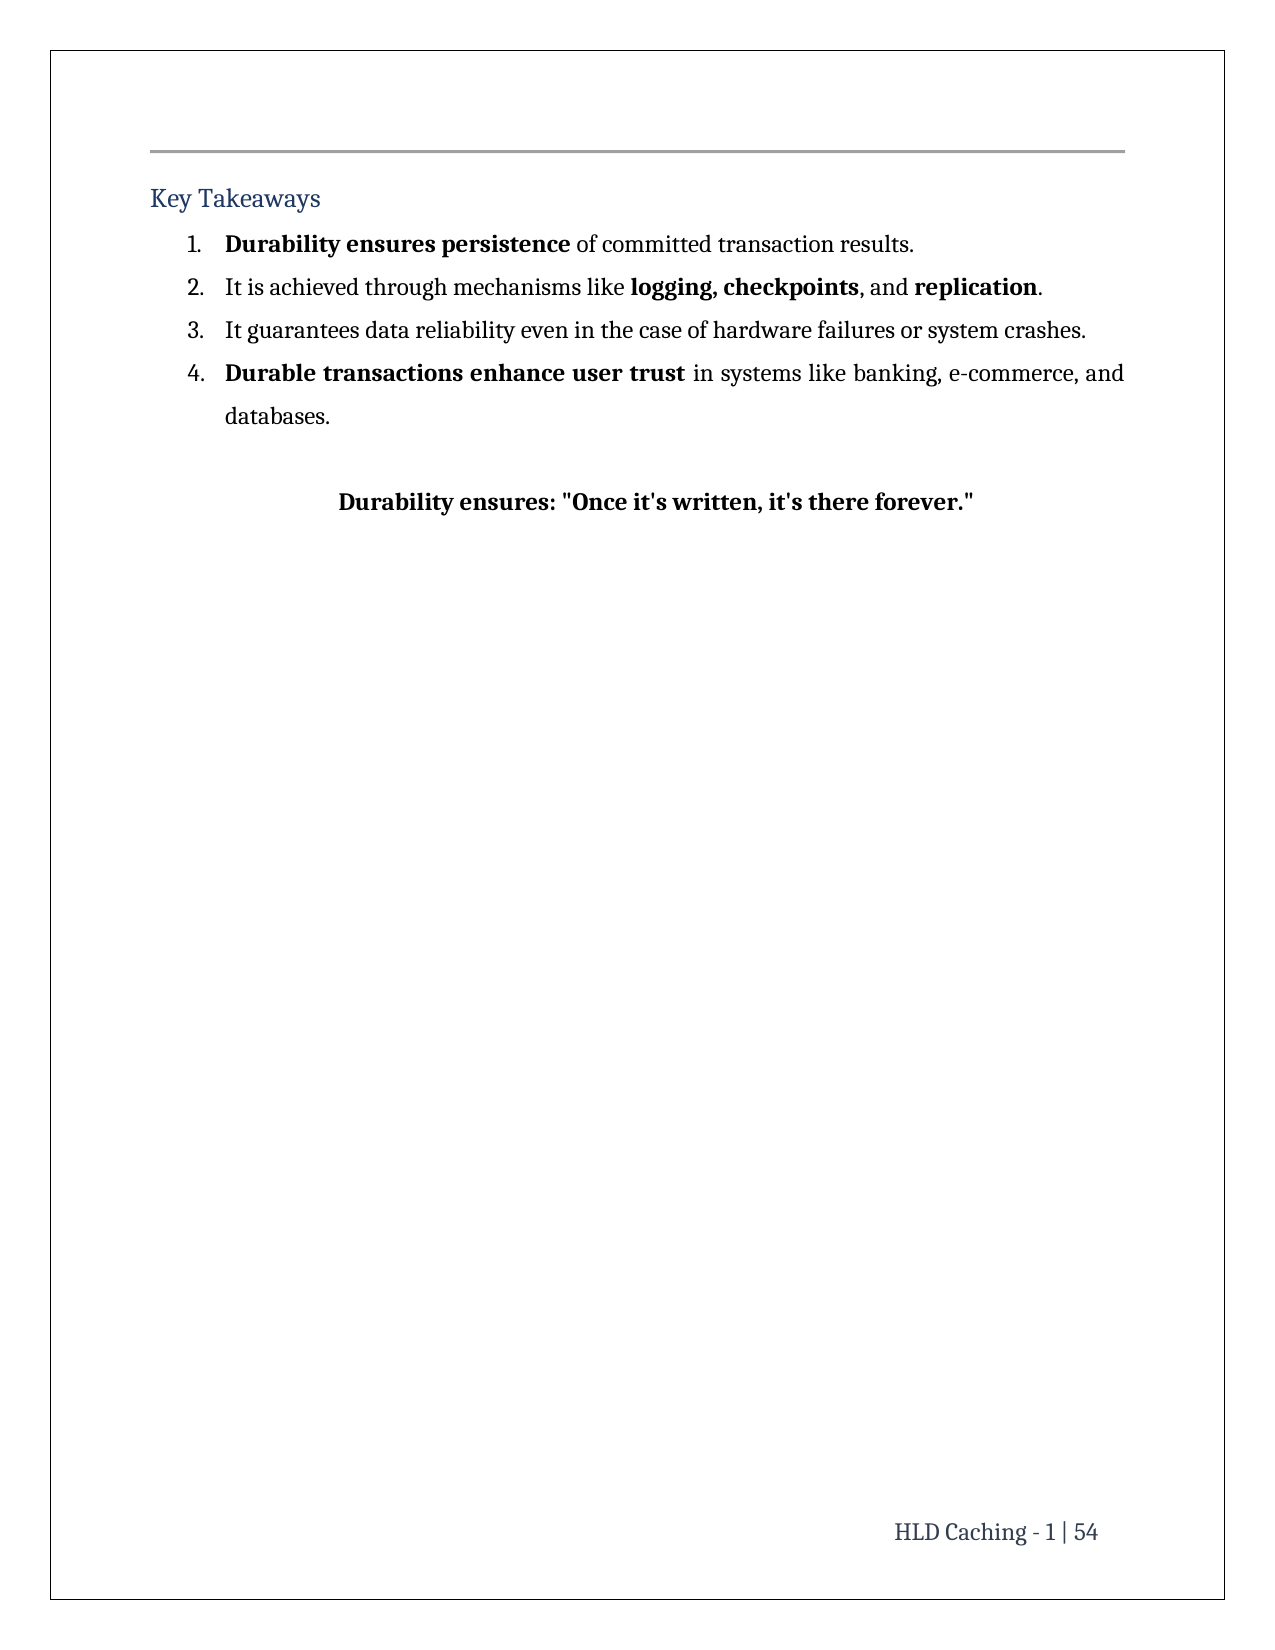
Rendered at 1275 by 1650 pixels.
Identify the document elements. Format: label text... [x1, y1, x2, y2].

list Durable transactions enhance user trust in systems like banking, e-commerce, and databases. [187, 359, 1125, 431]
text Durability ensures: "Once it's written, it's there forever." [187, 488, 1125, 517]
subtitle Key Takeaways [150, 183, 1125, 214]
list It is achieved through mechanisms like logging, checkpoints, and replication. [187, 273, 1125, 301]
list Durability ensures persistence of committed transaction results. [187, 229, 1125, 258]
list It guarantees data reliability even in the case of hardware failures or system crashes. [187, 316, 1125, 344]
